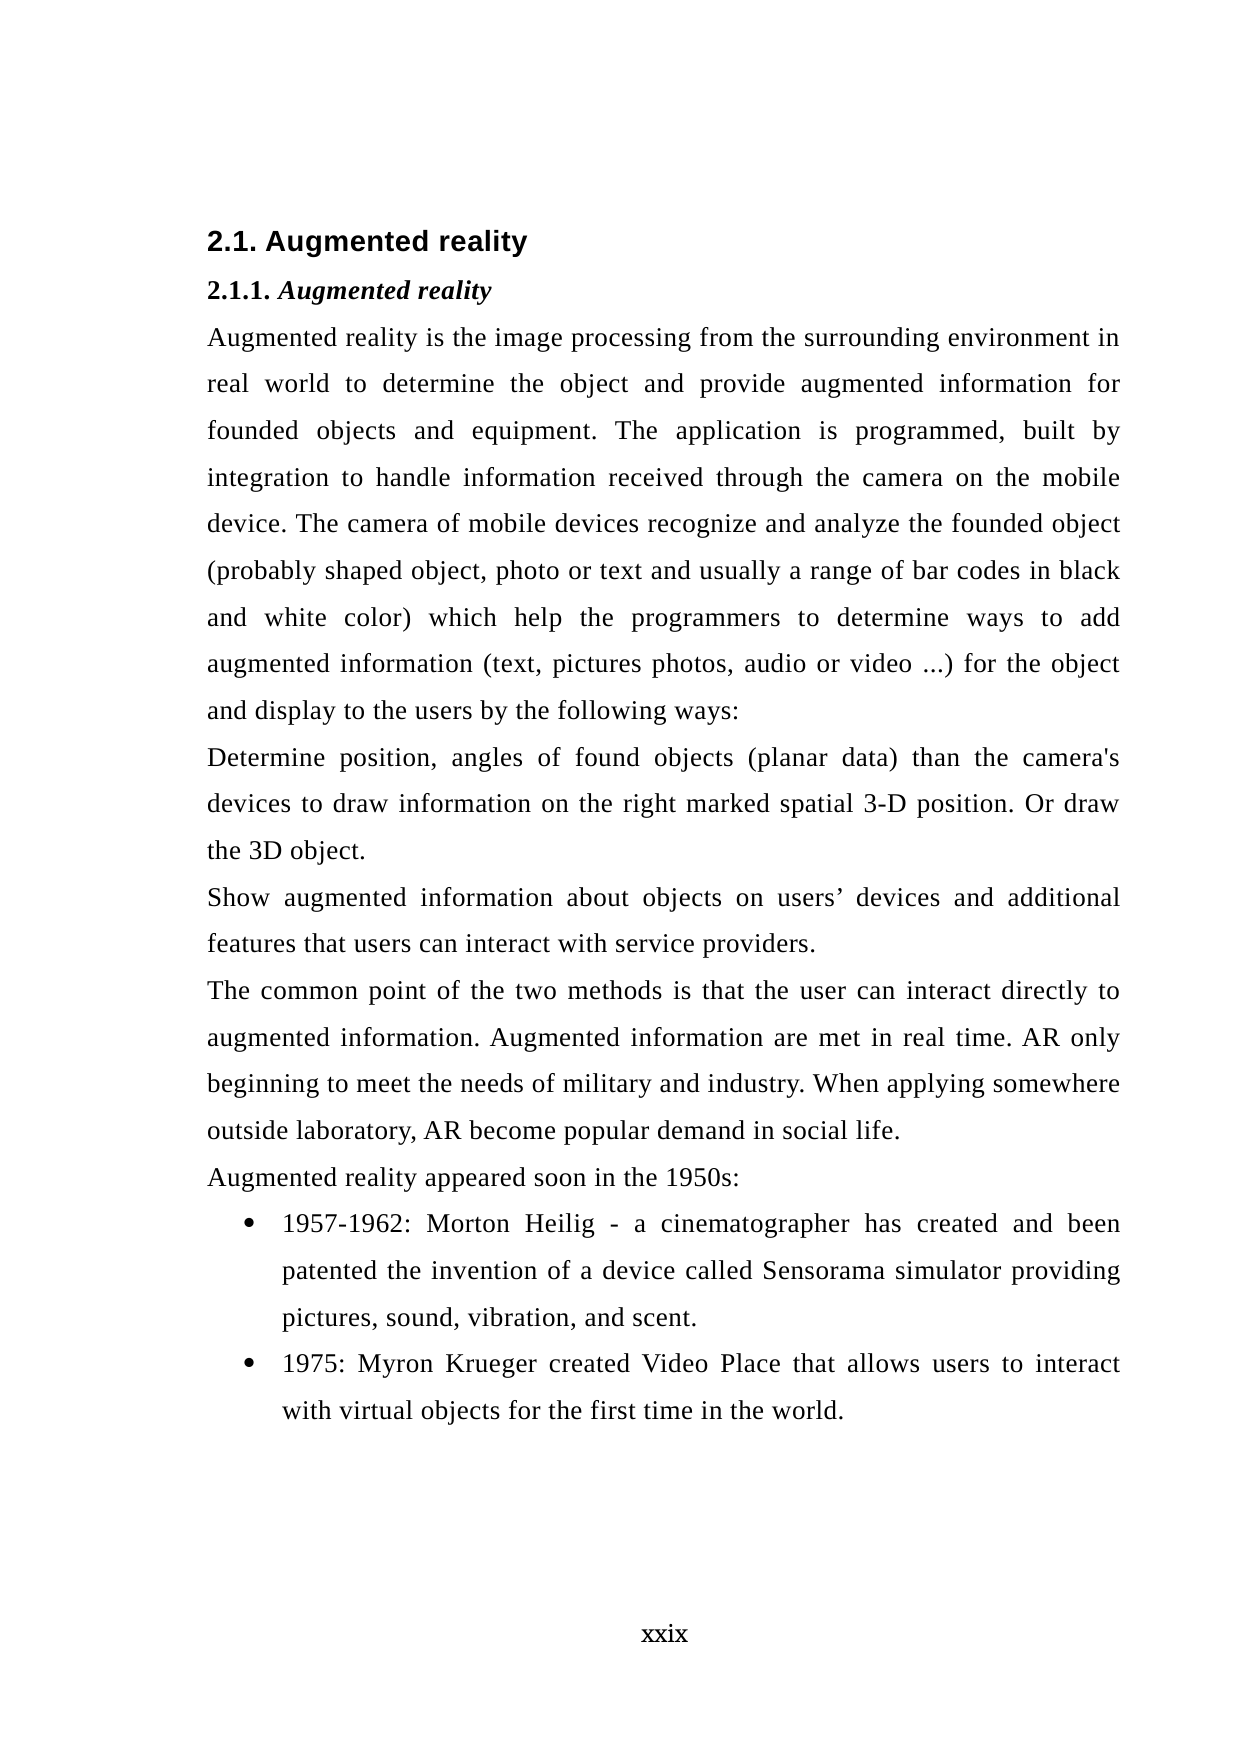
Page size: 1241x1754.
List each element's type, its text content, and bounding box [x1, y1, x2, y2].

title 2.1. Augmented reality [207, 224, 1122, 257]
title 1975: Myron Krueger created Video Place that allows users to interact with virtual objects for the first time in the world. [244, 1348, 1122, 1426]
title Determine position, angles of found objects (planar data) than the camera's devices to draw information on the right marked spatial 3-D position. Or draw the 3D object. [207, 741, 1122, 865]
title Augmented reality appeared soon in the 1950s: [207, 1161, 1122, 1192]
title 2.1.1. Augmented reality [207, 274, 1122, 305]
title 1957-1962: Morton Heilig - a cinematographer has created and been patented the invention of a device called Sensorama simulator providing pictures, sound, vibration, and scent. [244, 1207, 1122, 1332]
title Show augmented information about objects on users’ devices and additional features that users can interact with service providers. [207, 881, 1122, 959]
title The common point of the two methods is that the user can interact directly to augmented information. Augmented information are met in real time. AR only beginning to meet the needs of military and industry. When applying somewhere outside laboratory, AR become popular demand in social life. [207, 974, 1122, 1145]
title Augmented reality is the image processing from the surrounding environment in real world to determine the object and provide augmented information for founded objects and equipment. The application is programmed, built by integration to handle information received through the camera on the mobile device. The camera of mobile devices recognize and analyze the founded object (probably shaped object, photo or text and usually a range of bar codes in black and white color) which help the programmers to determine ways to add augmented information (text, pictures photos, audio or video ...) for the object and display to the users by the following ways: [207, 321, 1122, 725]
